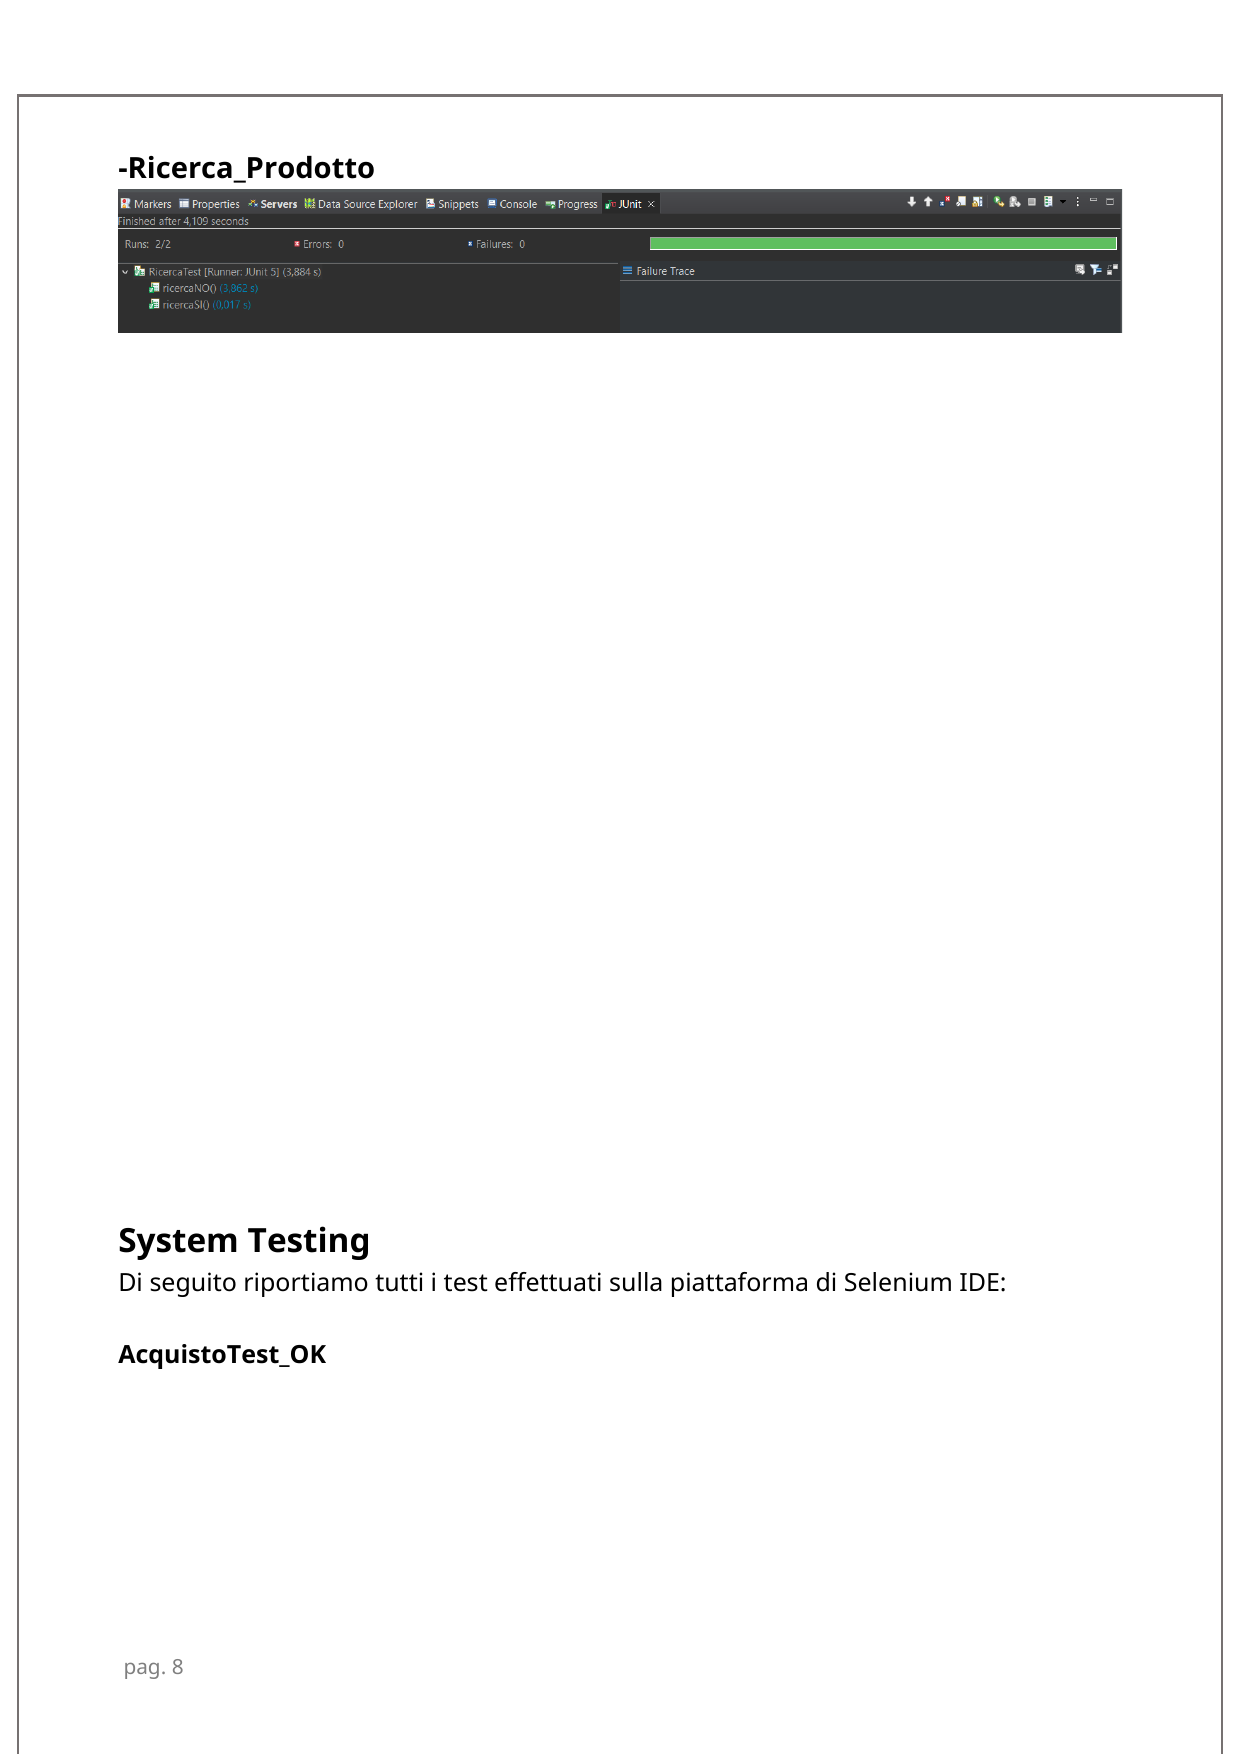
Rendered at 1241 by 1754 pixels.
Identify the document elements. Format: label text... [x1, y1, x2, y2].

text System Testing [118, 1217, 1122, 1262]
picture [118, 189, 1123, 333]
text AcquistoTest_OK [118, 1337, 1122, 1371]
text -Ricerca_Prodotto [118, 148, 1122, 187]
text Di seguito riportiamo tutti i test effettuati sulla piattaforma di Selenium IDE: [118, 1265, 1122, 1299]
